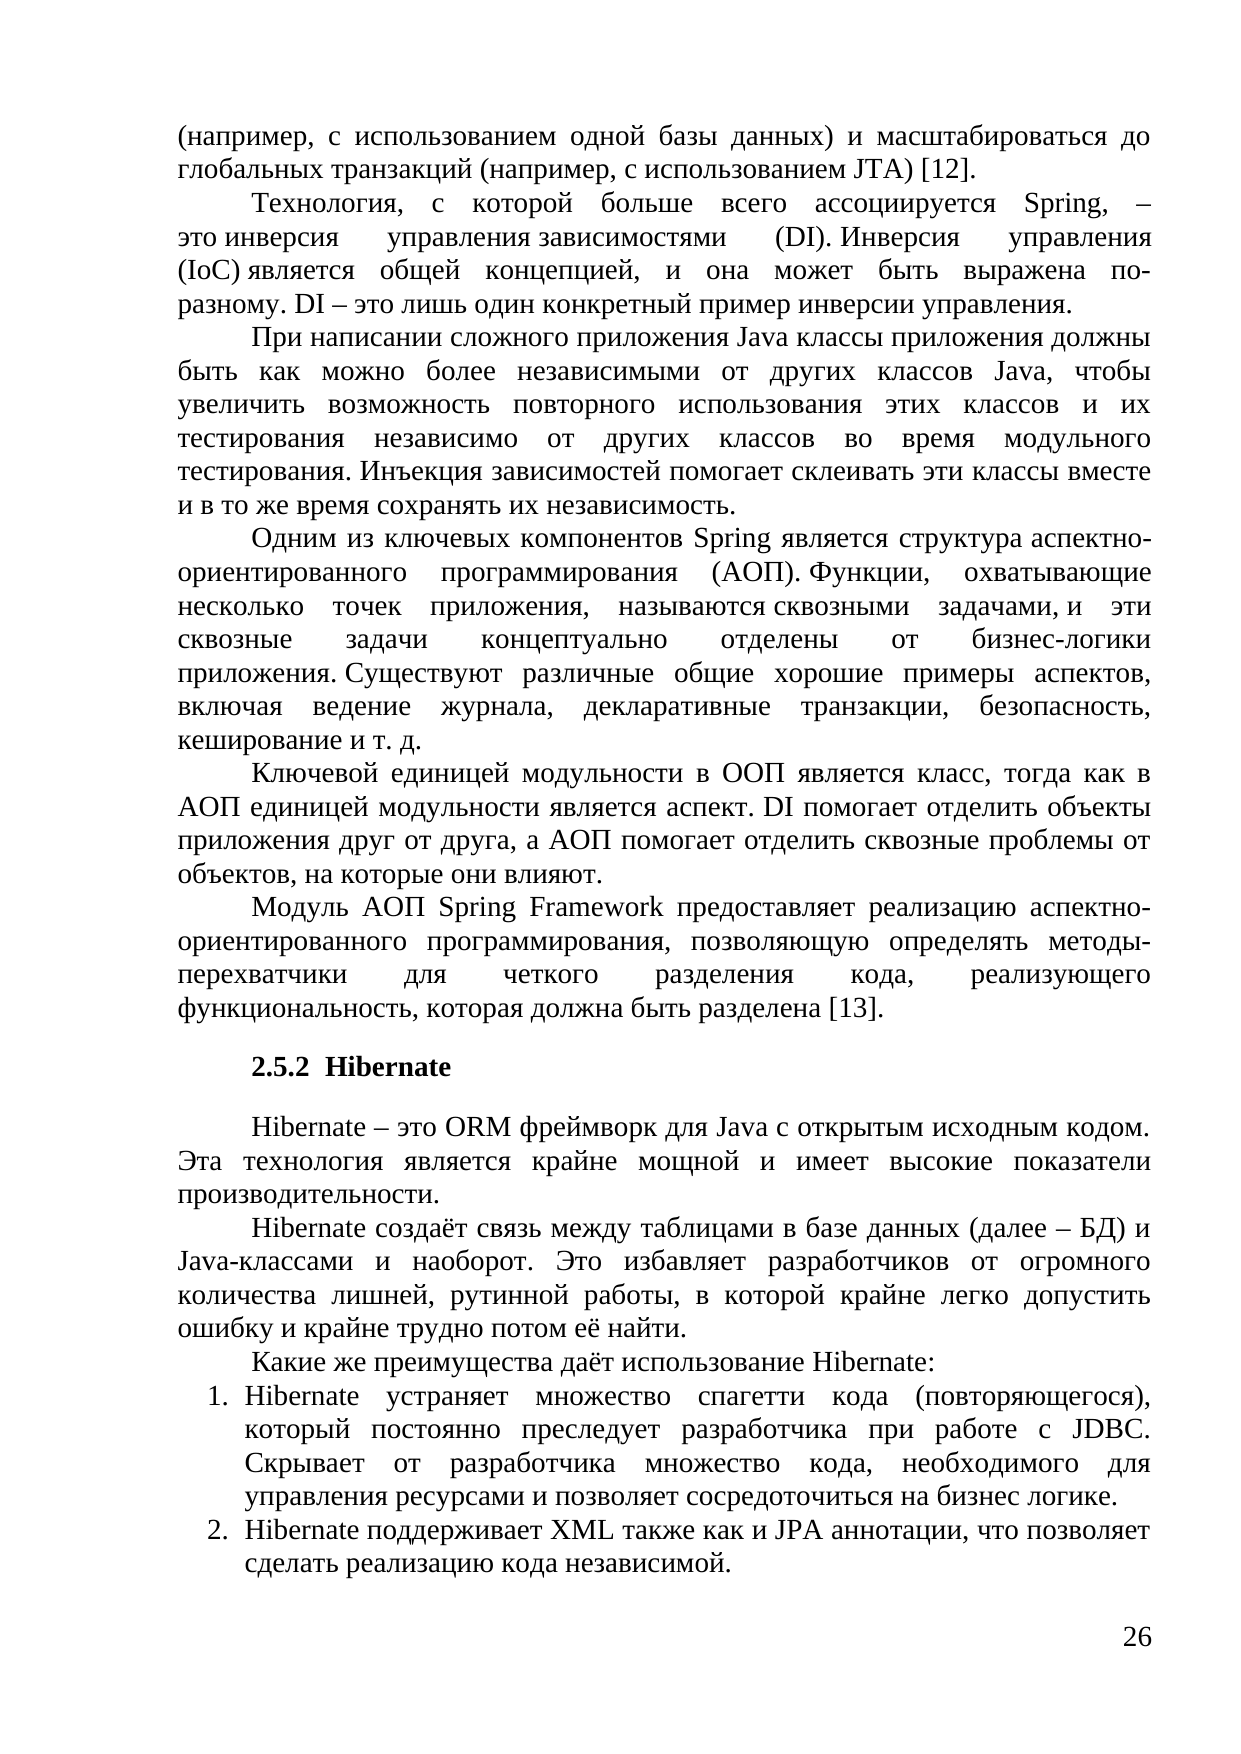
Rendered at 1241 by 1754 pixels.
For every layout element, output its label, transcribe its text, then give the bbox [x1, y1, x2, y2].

text Hibernate – это ORM фреймворк для Java с открытым исходным кодом. Эта технология является крайне мощной и имеет высокие показатели производительности. [177, 1109, 1152, 1210]
list Hibernate устраняет множество спагетти кода (повторяющегося), который постоянно преследует разработчика при работе с JDBC. Скрывает от разработчика множество кода, необходимого для управления ресурсами и позволяет сосредоточиться на бизнес логике. [207, 1378, 1152, 1512]
text При написании сложного приложения Java классы приложения должны быть как можно более независимыми от других классов Java, чтобы увеличить возможность повторного использования этих классов и их тестирования независимо от других классов во время модульного тестирования. Инъекция зависимостей помогает склеивать эти классы вместе и в то же время сохранять их независимость. [177, 319, 1152, 521]
subtitle 2.5.2 Hibernate [251, 1049, 1152, 1082]
text Hibernate создаёт связь между таблицами в базе данных (далее – БД) и Java-классами и наоборот. Это избавляет разработчиков от огромного количества лишней, рутинной работы, в которой крайне легко допустить ошибку и крайне трудно потом её найти. [177, 1210, 1152, 1344]
text Технология, с которой больше всего ассоциируется Spring, – это инверсия управления зависимостями (DI). Инверсия управления (IoC) является общей концепцией, и она может быть выражена по-разному. DI – это лишь один конкретный пример инверсии управления. [177, 185, 1152, 319]
text Модуль AOП Spring Framework предоставляет реализацию аспектно-ориентированного программирования, позволяющую определять методы-перехватчики для четкого разделения кода, реализующего функциональность, которая должна быть разделена [13]. [177, 889, 1152, 1024]
text Какие же преимущества даёт использование Hibernate: [177, 1344, 1152, 1378]
text Ключевой единицей модульности в ООП является класс, тогда как в АОП единицей модульности является аспект. DI помогает отделить объекты приложения друг от друга, а AOП помогает отделить сквозные проблемы от объектов, на которые они влияют. [177, 755, 1152, 889]
text Одним из ключевых компонентов Spring является структура аспектно-ориентированного программирования (АОП). Функции, охватывающие несколько точек приложения, называются сквозными задачами, и эти сквозные задачи концептуально отделены от бизнес-логики приложения. Существуют различные общие хорошие примеры аспектов, включая ведение журнала, декларативные транзакции, безопасность, кеширование и т. д. [177, 521, 1152, 755]
list Hibernate поддерживает XML также как и JPA аннотации, что позволяет сделать реализацию кода независимой. [207, 1512, 1152, 1579]
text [177, 118, 1152, 185]
